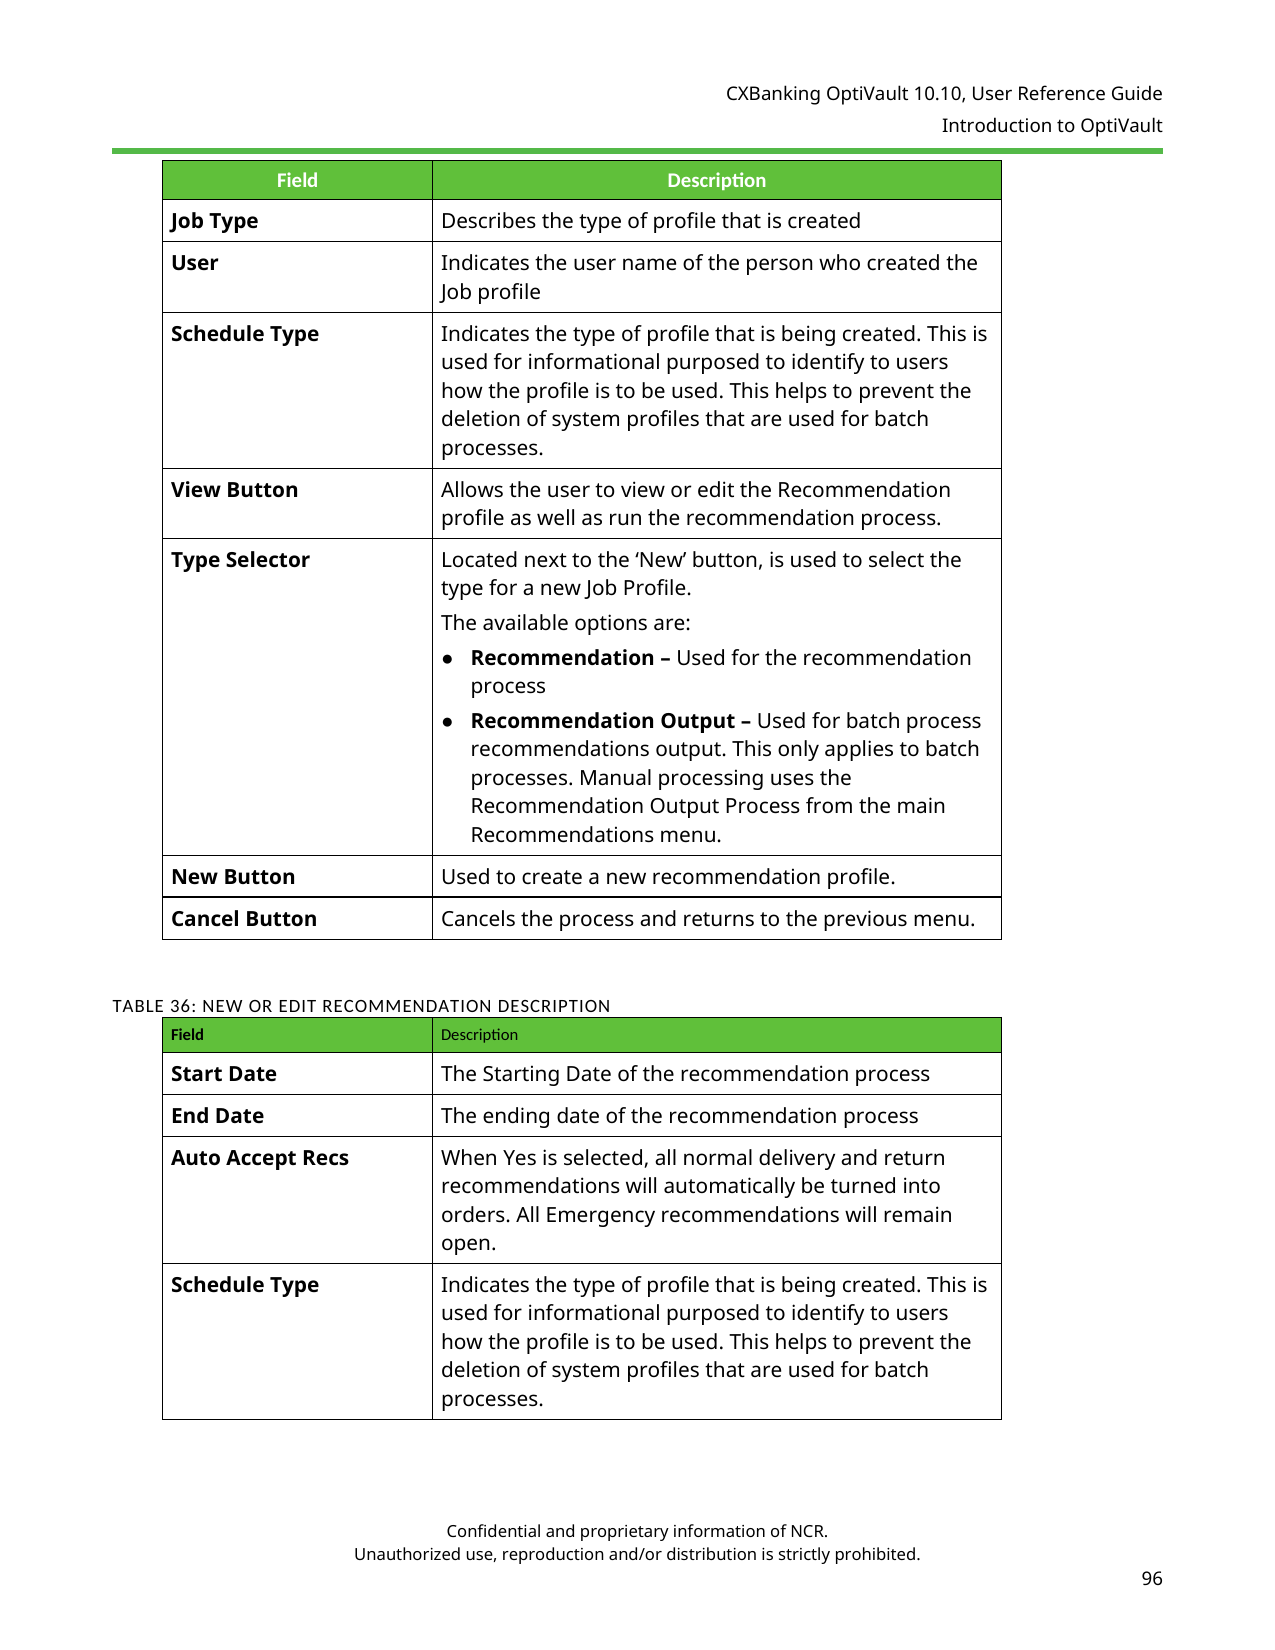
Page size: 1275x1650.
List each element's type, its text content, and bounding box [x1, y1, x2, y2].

table_cell Indicates the type of profile that is being created. This is used for informational purposed to identify to users how the profile is to be used. This helps to prevent the deletion of system profiles that are used for batch processes. [433, 1264, 1001, 1418]
table_cell Job Type [163, 200, 432, 241]
table_header Description [433, 161, 1001, 199]
table_cell End Date [163, 1095, 432, 1136]
table_cell The Starting Date of the recommendation process [433, 1053, 1001, 1093]
table_header Description [433, 1018, 1001, 1052]
table_cell Located next to the ‘New’ button, is used to select the type for a new Job Profile. The available options are: Recommendation – Used for the recommendation process Recommendation Output – Used for batch process recommendations output. This only applies to batch processes. Manual processing uses the Recommendation Output Process from the main Recommendations menu. [433, 539, 1001, 854]
table_cell Describes the type of profile that is created [433, 200, 1001, 241]
table_header Field [163, 161, 432, 199]
table_cell Used to create a new recommendation profile. [433, 856, 1001, 896]
table_cell View Button [163, 469, 432, 538]
table_cell Auto Accept Recs [163, 1137, 432, 1263]
table_cell When Yes is selected, all normal delivery and return recommendations will automatically be turned into orders. All Emergency recommendations will remain open. [433, 1137, 1001, 1263]
table_cell Schedule Type [163, 1264, 432, 1418]
table_cell New Button [163, 856, 432, 896]
table_cell Allows the user to view or edit the Recommendation profile as well as run the recommendation process. [433, 469, 1001, 538]
table_cell Type Selector [163, 539, 432, 854]
table_cell Indicates the user name of the person who created the Job profile [433, 242, 1001, 312]
table_cell Indicates the type of profile that is being created. This is used for informational purposed to identify to users how the profile is to be used. This helps to prevent the deletion of system profiles that are used for batch processes. [433, 313, 1001, 467]
table_header Field [163, 1018, 432, 1052]
table_cell Cancels the process and returns to the previous menu. [433, 898, 1001, 938]
table_cell Schedule Type [163, 313, 432, 467]
table_cell The ending date of the recommendation process [433, 1095, 1001, 1136]
table_cell Start Date [163, 1053, 432, 1093]
table_cell User [163, 242, 432, 312]
table_cell Cancel Button [163, 898, 432, 938]
